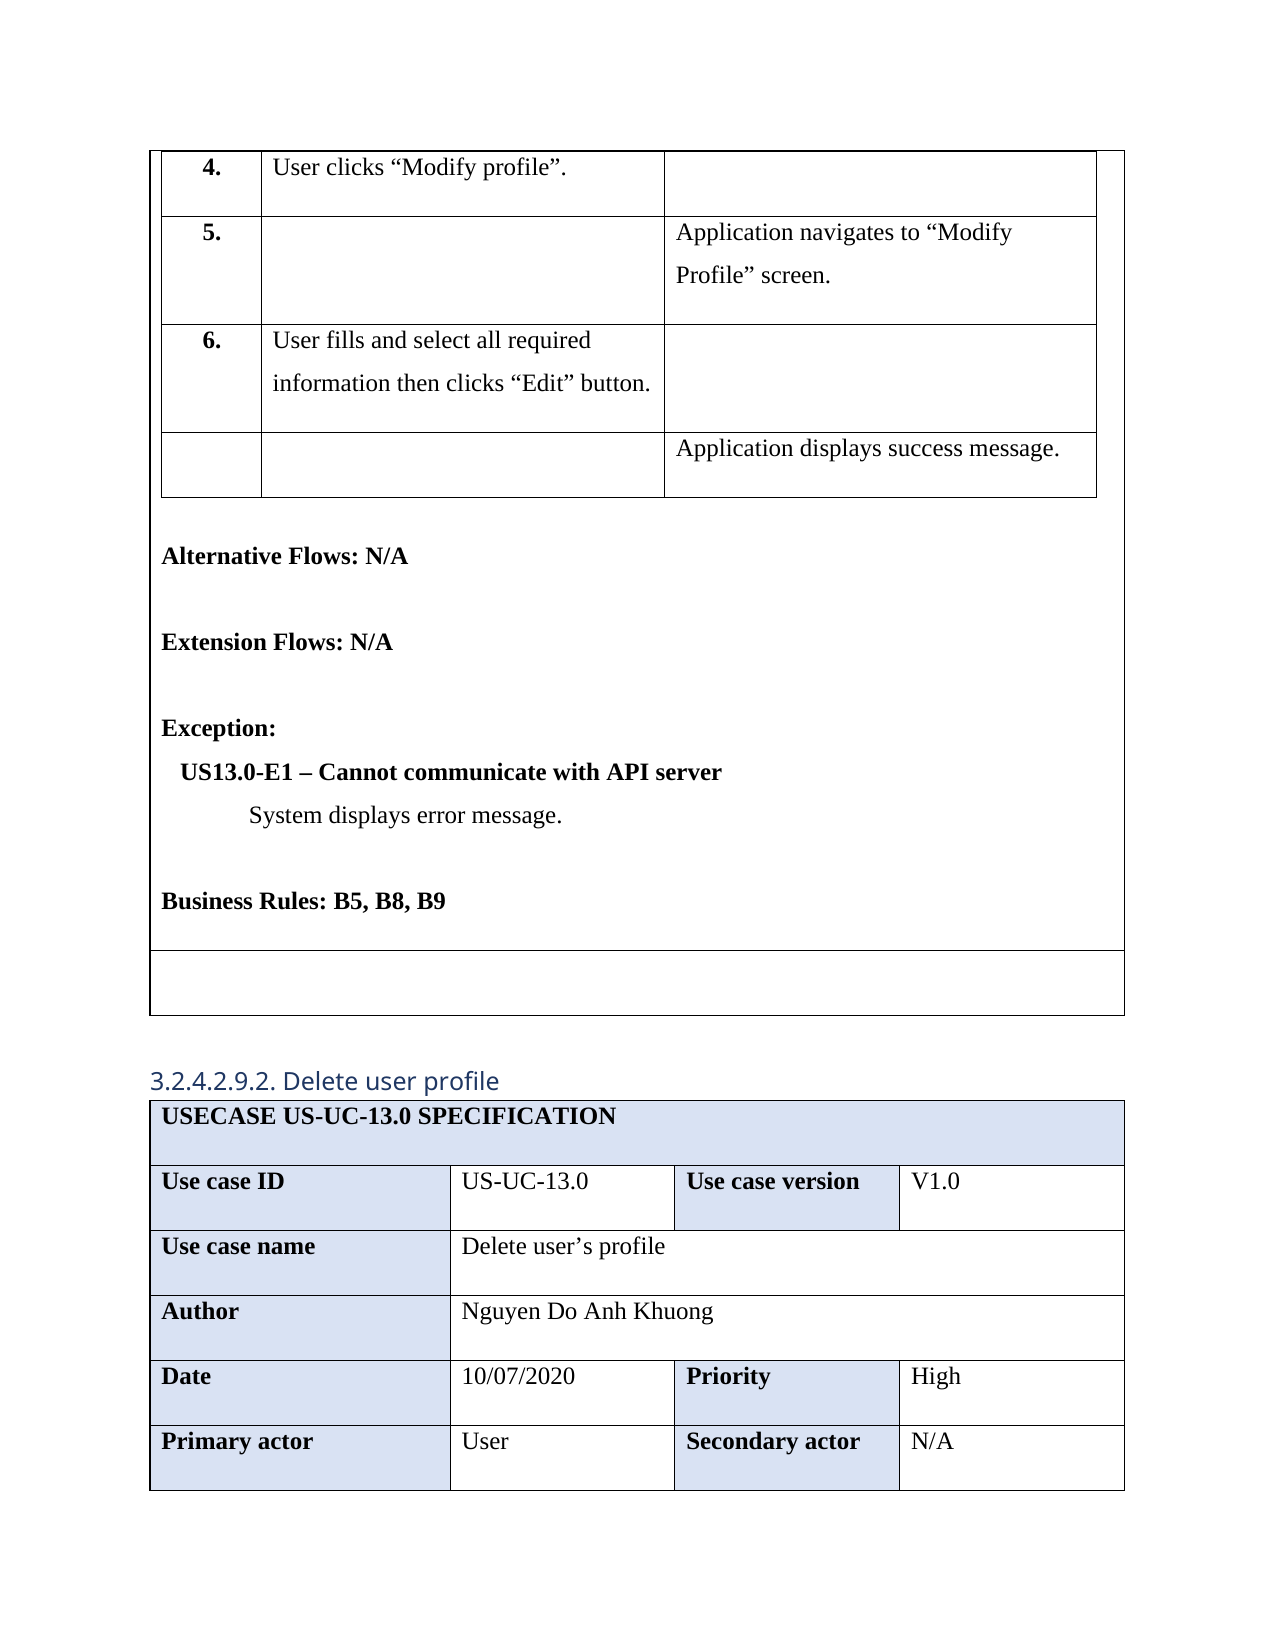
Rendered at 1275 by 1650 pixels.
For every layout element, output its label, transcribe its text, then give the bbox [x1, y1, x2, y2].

table_cell Secondary actor [675, 1426, 899, 1490]
table_cell User [451, 1426, 674, 1490]
table_cell US-UC-13.0 [451, 1166, 674, 1230]
table_cell Date [151, 1361, 450, 1425]
table_cell [151, 951, 1124, 1015]
table_cell Priority [675, 1361, 899, 1425]
table_cell Use case ID [151, 1166, 450, 1230]
table_cell Use case name [151, 1231, 450, 1295]
table_cell High [900, 1361, 1124, 1425]
table_cell V1.0 [900, 1166, 1124, 1230]
table_cell 10/07/2020 [451, 1361, 674, 1425]
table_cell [151, 151, 1124, 950]
table_cell Use case version [675, 1166, 899, 1230]
table_cell N/A [900, 1426, 1124, 1490]
table_cell Delete user’s profile [451, 1231, 1124, 1295]
table_cell Author [151, 1296, 450, 1360]
table_cell Nguyen Do Anh Khuong [451, 1296, 1124, 1360]
table_cell Primary actor [151, 1426, 450, 1490]
subtitle 3.2.4.2.9.2. Delete user profile [150, 1063, 1125, 1098]
table_header USECASE US-UC-13.0 SPECIFICATION [151, 1101, 1124, 1165]
